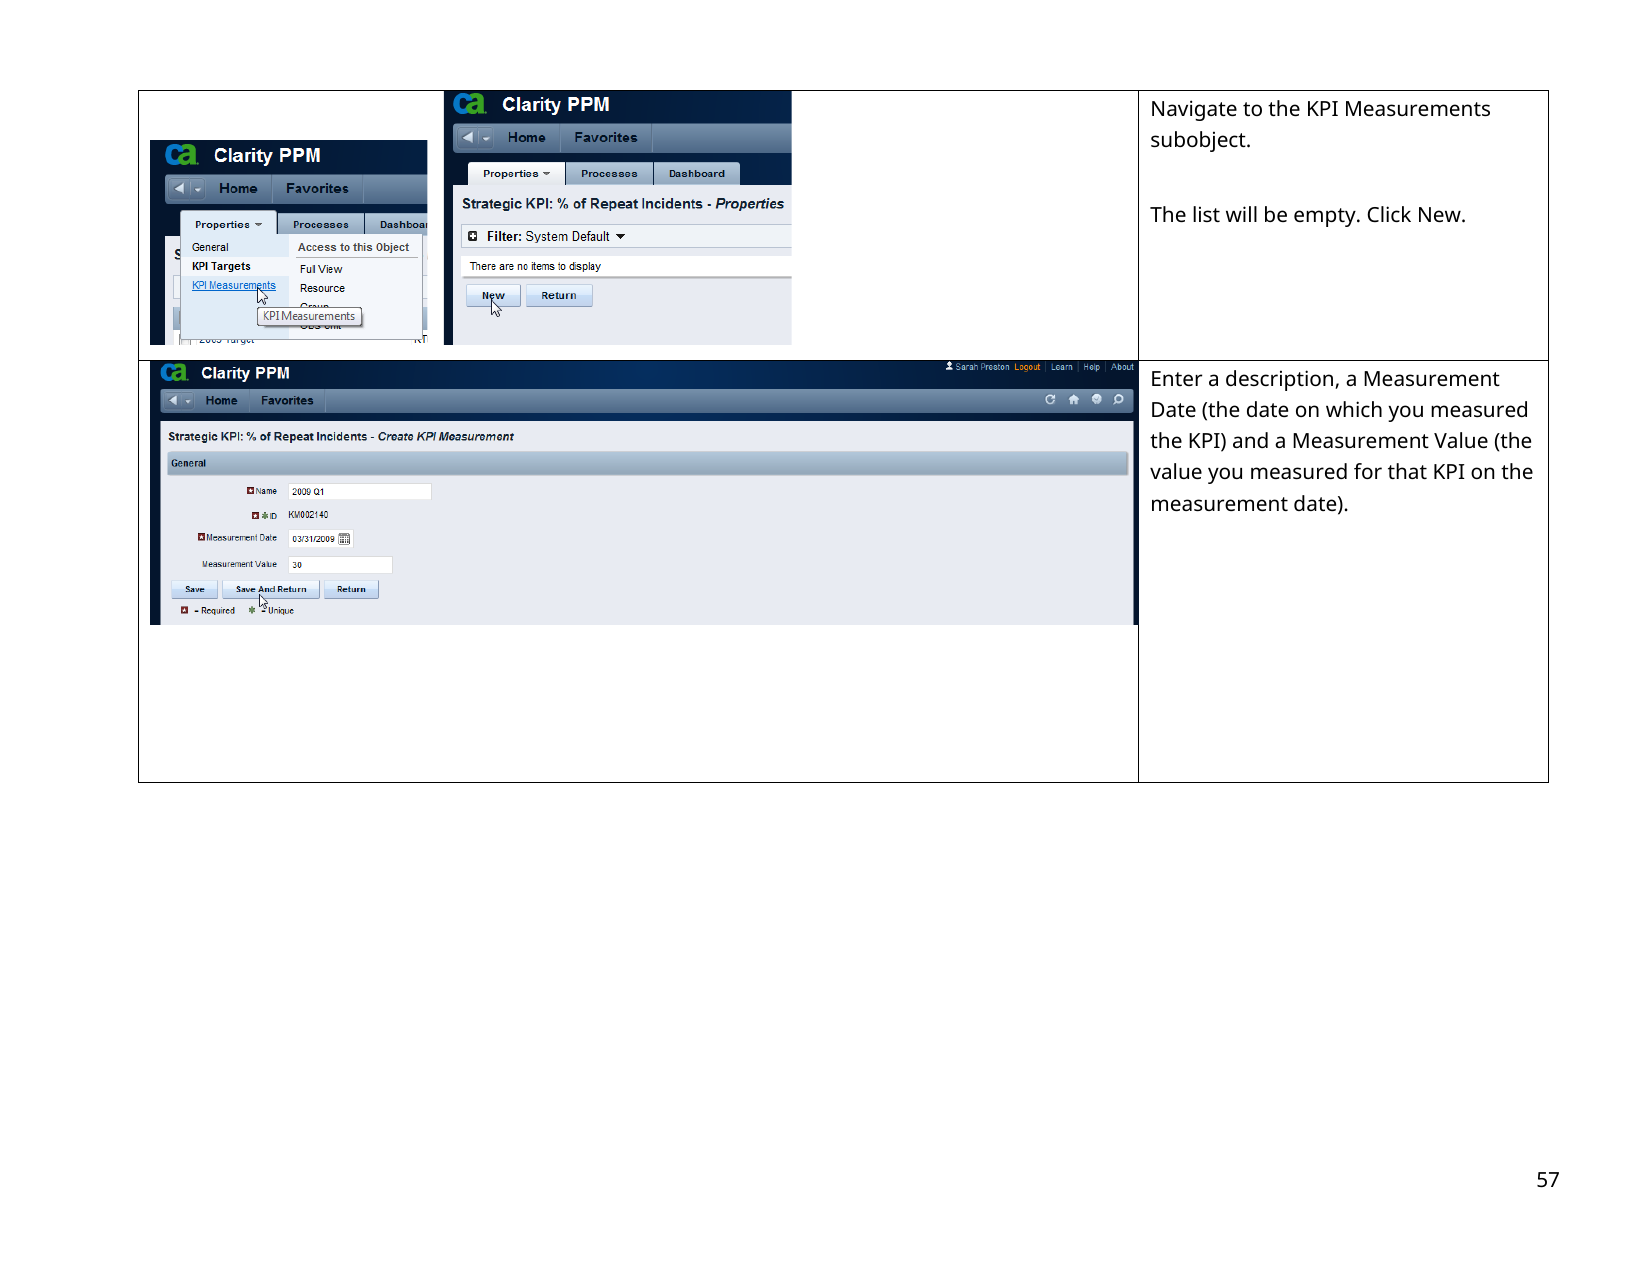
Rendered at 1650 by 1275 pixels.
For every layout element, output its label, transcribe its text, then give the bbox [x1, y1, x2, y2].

picture [443, 91, 792, 345]
table_cell [139, 91, 1138, 360]
picture [150, 361, 1139, 625]
table_cell Enter a description, a Measurement Date (the date on which you measured the KPI) and a Measurement Value (the value you measured for that KPI on the measurement date). [1139, 361, 1548, 782]
table_cell Navigate to the KPI Measurements subobject. The list will be empty. Click New. [1139, 91, 1548, 360]
table_cell [139, 361, 1138, 782]
picture [150, 140, 428, 345]
